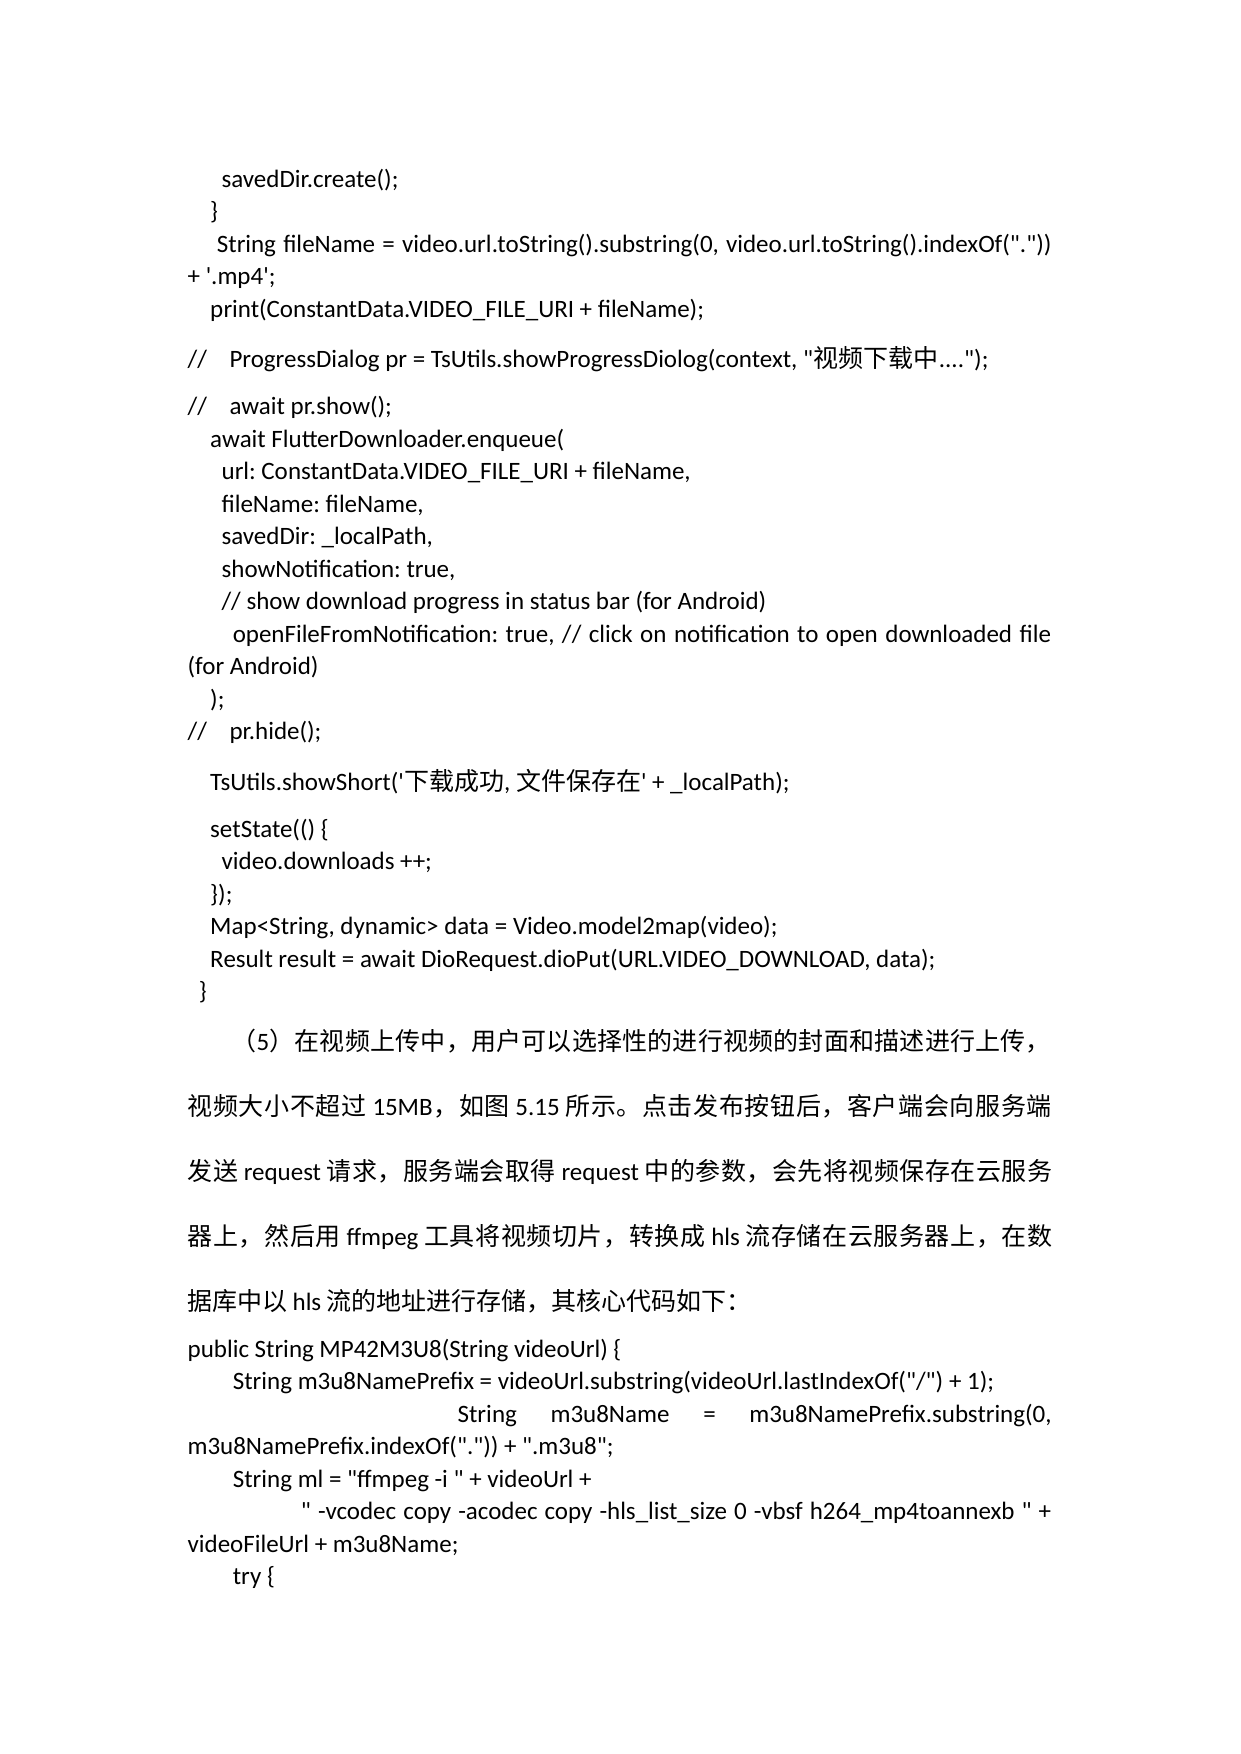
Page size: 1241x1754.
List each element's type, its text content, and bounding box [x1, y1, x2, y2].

text } [187, 974, 1053, 1007]
text ); [187, 682, 1053, 714]
text // ProgressDialog pr = TsUtils.showProgressDiolog(context, "视频下载中...."); [187, 324, 1053, 389]
text Map<String, dynamic> data = Video.model2map(video); [187, 909, 1053, 942]
text } [187, 194, 1053, 227]
text savedDir: _localPath, [187, 519, 1053, 552]
text try { [187, 1559, 1053, 1592]
text String m3u8NamePrefix = videoUrl.substring(videoUrl.lastIndexOf("/") + 1); [187, 1364, 1053, 1397]
text （5）在视频上传中，用户可以选择性的进行视频的封面和描述进行上传，视频大小不超过15MB，如图5.15所示。点击发布按钮后，客户端会向服务端发送request请求，服务端会取得request中的参数，会先将视频保存在云服务器上，然后用ffmpeg工具将视频切片，转换成hls流存储在云服务器上，在数据库中以hls流的地址进行存储，其核心代码如下： [187, 1007, 1053, 1332]
text // show download progress in status bar (for Android) [187, 584, 1053, 617]
text " -vcodec copy -acodec copy -hls_list_size 0 -vbsf h264_mp4toannexb " + videoFileUrl + m3u8Name; [187, 1494, 1053, 1559]
text showNotification: true, [187, 552, 1053, 584]
text openFileFromNotification: true, // click on notification to open downloaded file (for Android) [187, 617, 1053, 682]
text Result result = await DioRequest.dioPut(URL.VIDEO_DOWNLOAD, data); [187, 942, 1053, 974]
text video.downloads ++; [187, 844, 1053, 877]
text String fileName = video.url.toString().substring(0, video.url.toString().indexOf(".")) + '.mp4'; [187, 227, 1053, 292]
text fileName: fileName, [187, 487, 1053, 519]
text TsUtils.showShort('下载成功, 文件保存在' + _localPath); [187, 747, 1053, 812]
text url: ConstantData.VIDEO_FILE_URI + fileName, [187, 454, 1053, 487]
text }); [187, 877, 1053, 909]
text String m3u8Name = m3u8NamePrefix.substring(0, m3u8NamePrefix.indexOf(".")) + ".m3u8"; [187, 1397, 1053, 1462]
text await FlutterDownloader.enqueue( [187, 422, 1053, 454]
text // await pr.show(); [187, 389, 1053, 422]
text print(ConstantData.VIDEO_FILE_URI + fileName); [187, 292, 1053, 324]
text String ml = "ffmpeg -i " + videoUrl + [187, 1462, 1053, 1494]
text // pr.hide(); [187, 714, 1053, 747]
text setState(() { [187, 812, 1053, 844]
text public String MP42M3U8(String videoUrl) { [187, 1332, 1053, 1364]
text savedDir.create(); [187, 162, 1053, 194]
